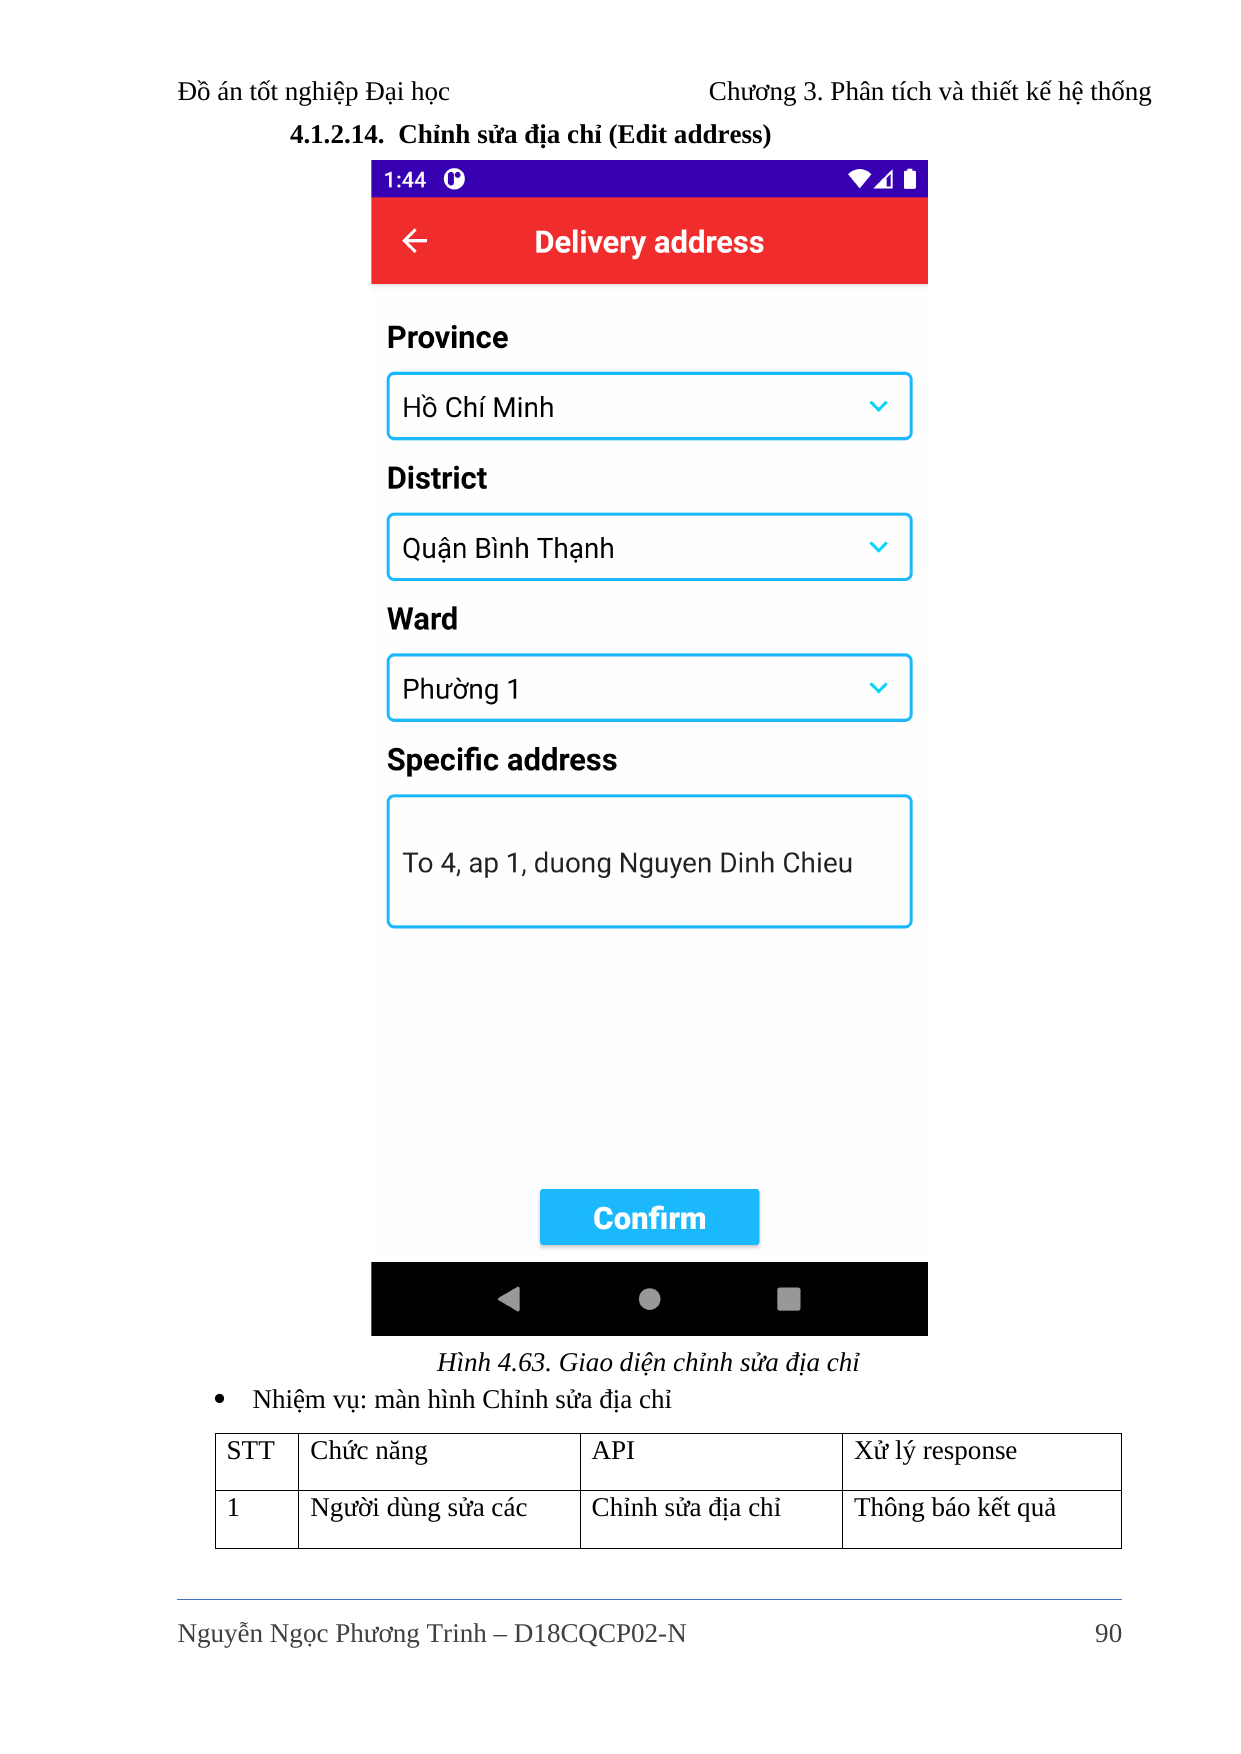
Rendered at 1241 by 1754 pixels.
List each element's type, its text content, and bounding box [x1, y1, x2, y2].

list Nhiệm vụ: màn hình Chỉnh sửa địa chỉ [215, 1383, 1122, 1414]
subtitle Chỉnh sửa địa chỉ (Edit address) [290, 118, 1122, 149]
table_header API [581, 1434, 842, 1490]
table_header STT [216, 1434, 298, 1490]
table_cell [299, 1491, 580, 1548]
table_header Xử lý response [843, 1434, 1121, 1490]
picture [371, 160, 928, 1336]
table_cell 1 [216, 1491, 298, 1548]
table_cell Chỉnh sửa địa chỉ [581, 1491, 842, 1548]
table_header Chức năng [299, 1434, 580, 1490]
table_cell Thông báo kết quả [843, 1491, 1121, 1548]
